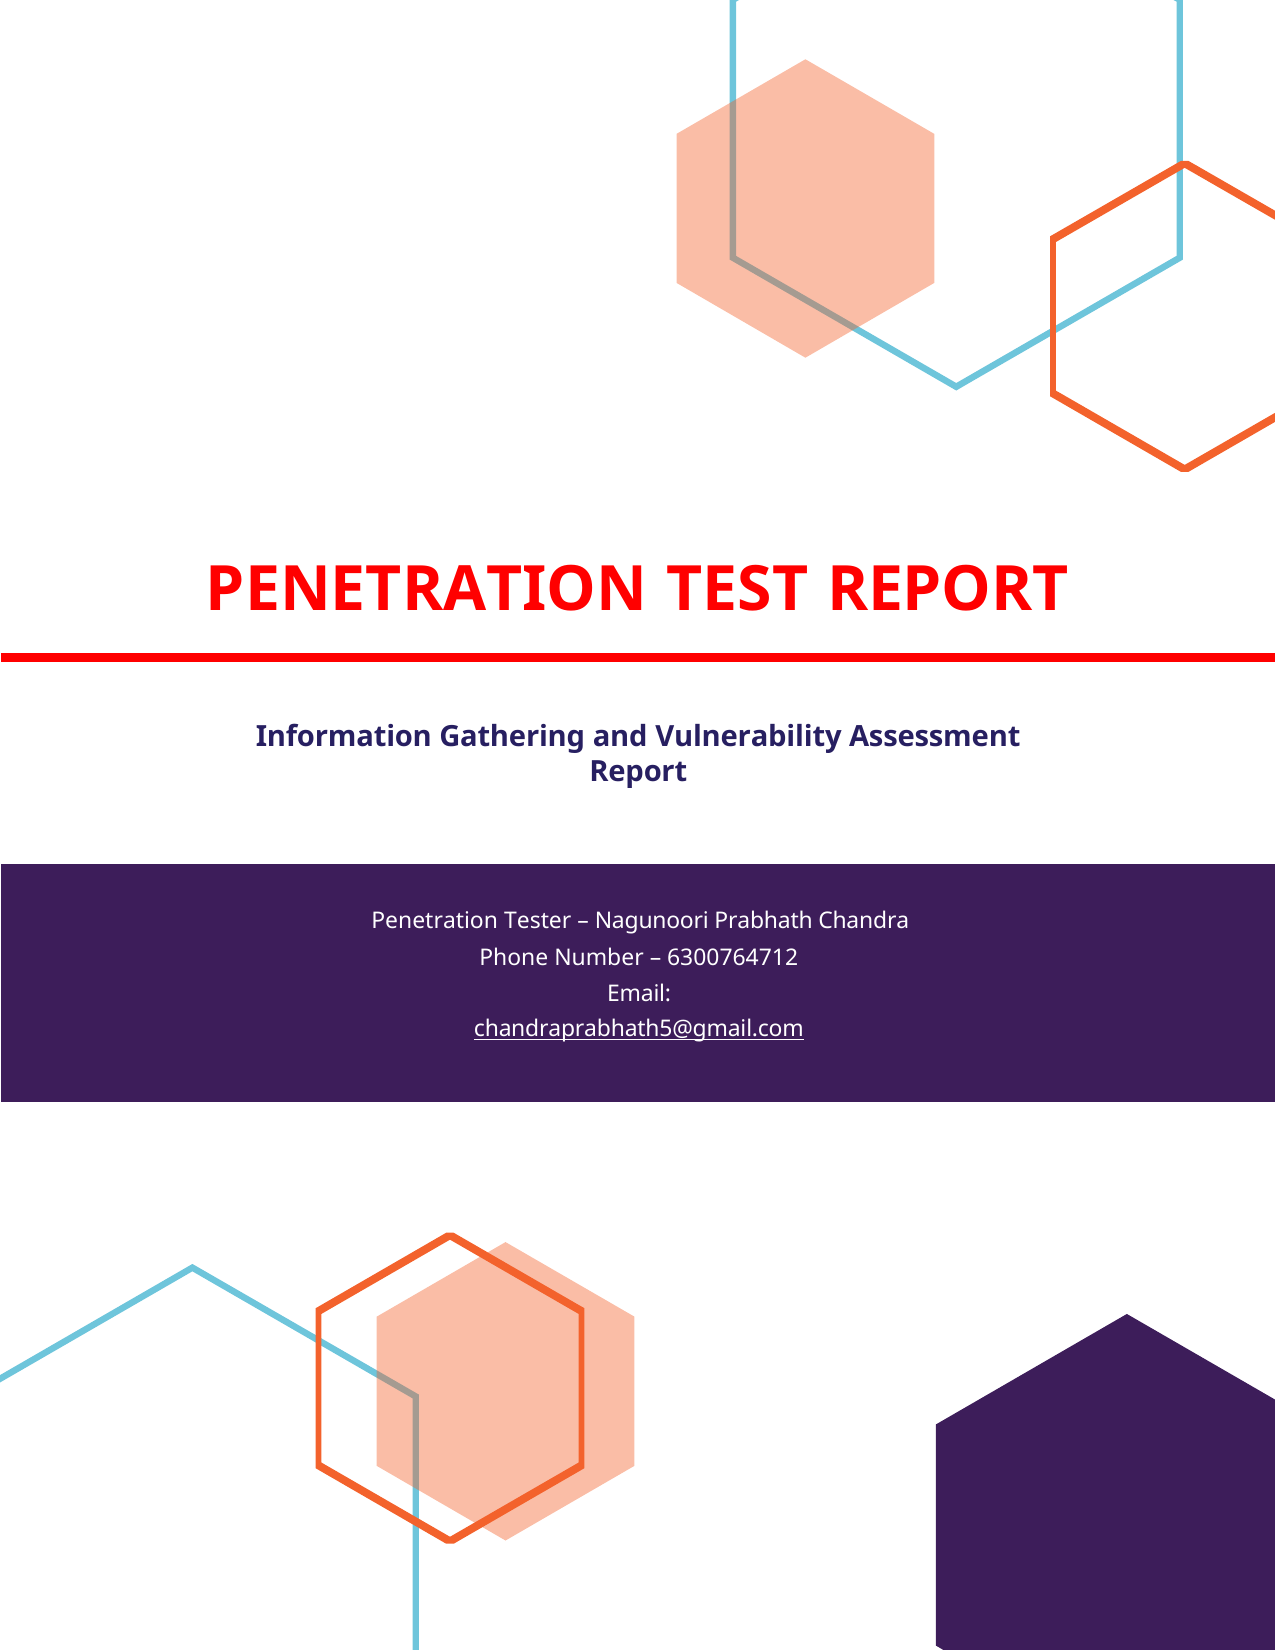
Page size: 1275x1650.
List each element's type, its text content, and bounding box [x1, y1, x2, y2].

table_cell Penetration Tester – Nagunoori Prabhath Chandra Phone Number – 6300764712 Email: chandraprabhath5@gmail.com [1, 864, 1275, 1102]
table_header PENETRATION TEST REPORT [1, 544, 1275, 653]
table_cell Information Gathering and Vulnerability Assessment Report [1, 662, 1275, 864]
